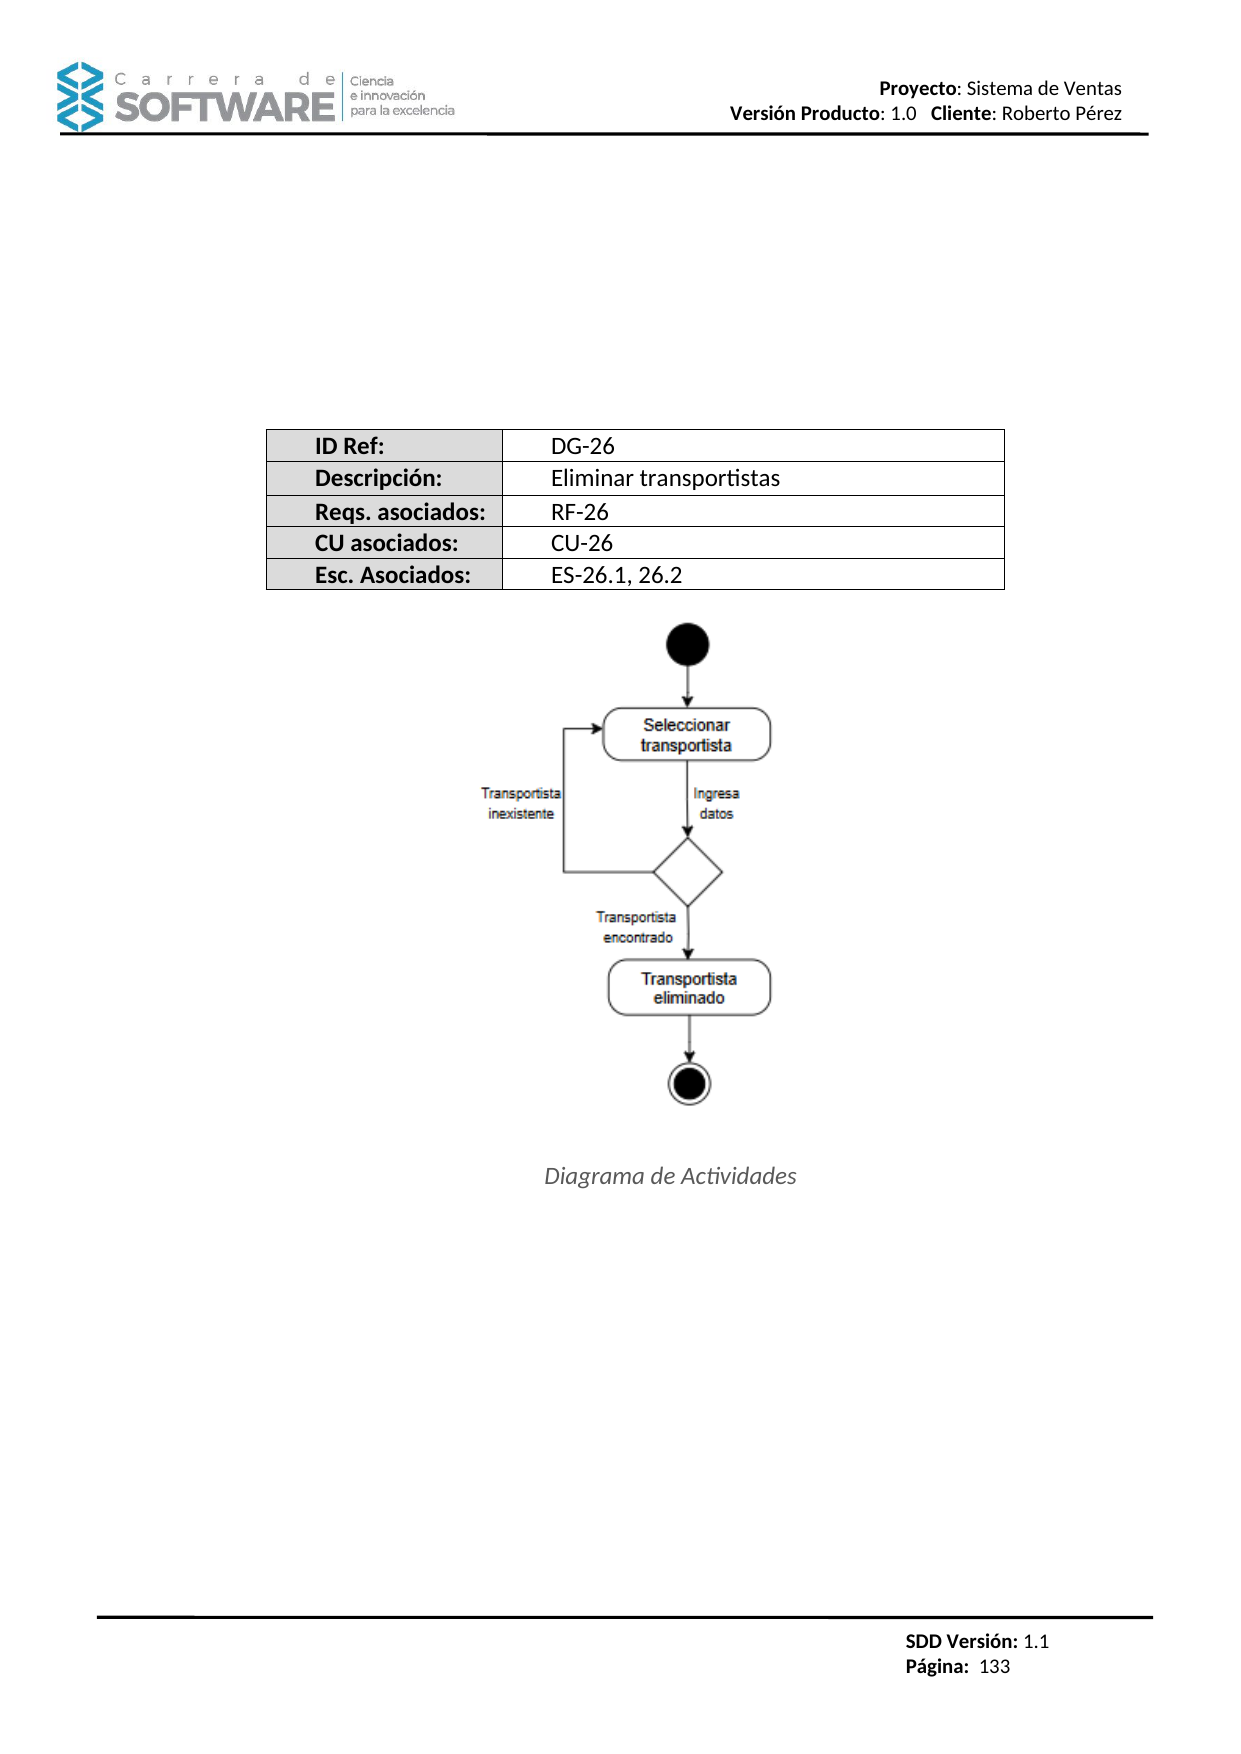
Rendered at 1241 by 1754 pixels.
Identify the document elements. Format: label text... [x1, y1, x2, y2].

text Diagrama de Actividades [222, 1160, 1122, 1191]
table_cell Esc. Asociados: [267, 559, 502, 589]
table_cell CU-26 [503, 527, 1004, 558]
picture [46, 46, 461, 154]
table_cell ES-26.1, 26.2 [503, 559, 1004, 589]
table_header DG-26 [503, 430, 1004, 461]
table_cell CU asociados: [267, 527, 502, 558]
table_cell Reqs. asociados: [267, 496, 502, 526]
table_cell Eliminar transportistas [503, 462, 1004, 495]
picture [466, 620, 837, 1134]
table_cell RF-26 [503, 496, 1004, 526]
table_header ID Ref: [267, 430, 502, 461]
table_cell Descripción: [267, 462, 502, 495]
